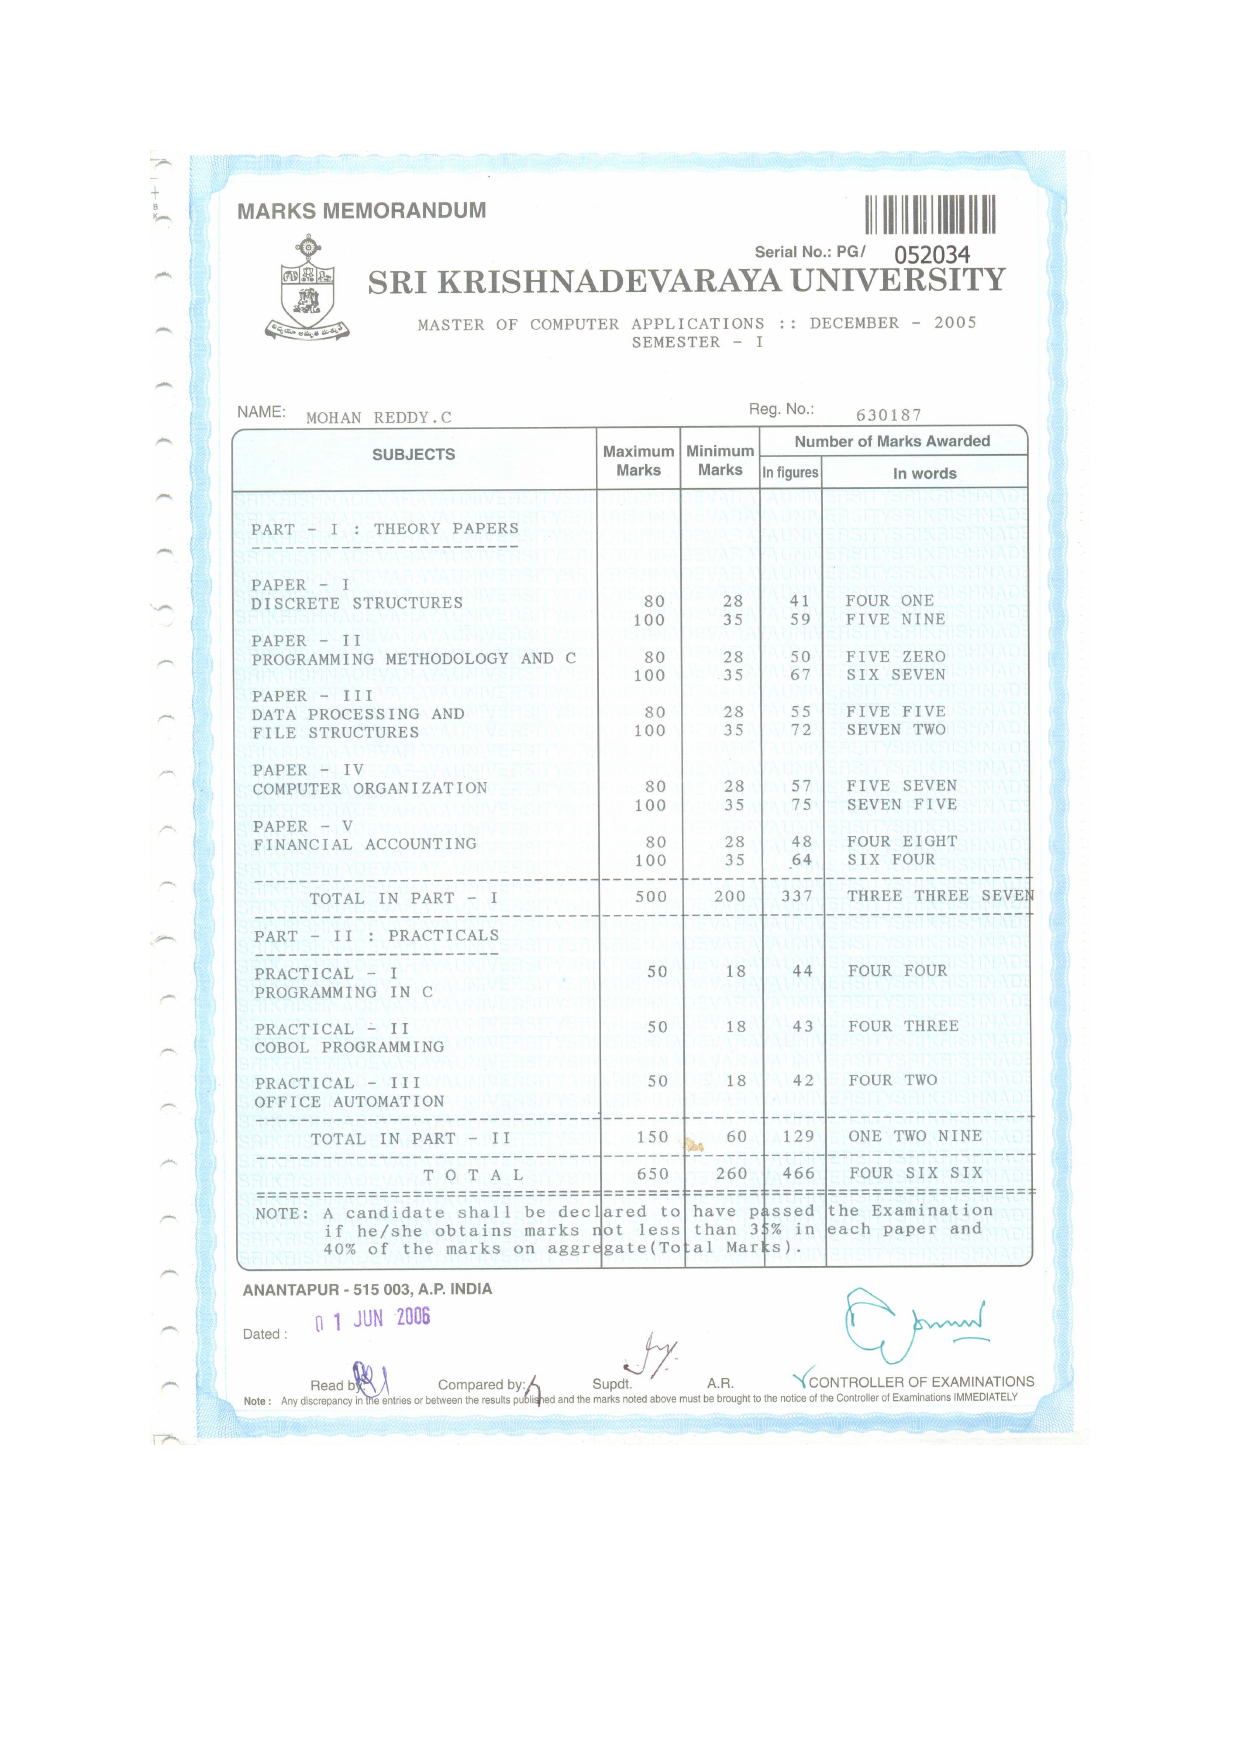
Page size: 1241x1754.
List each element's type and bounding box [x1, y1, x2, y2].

picture [150, 150, 1091, 1445]
